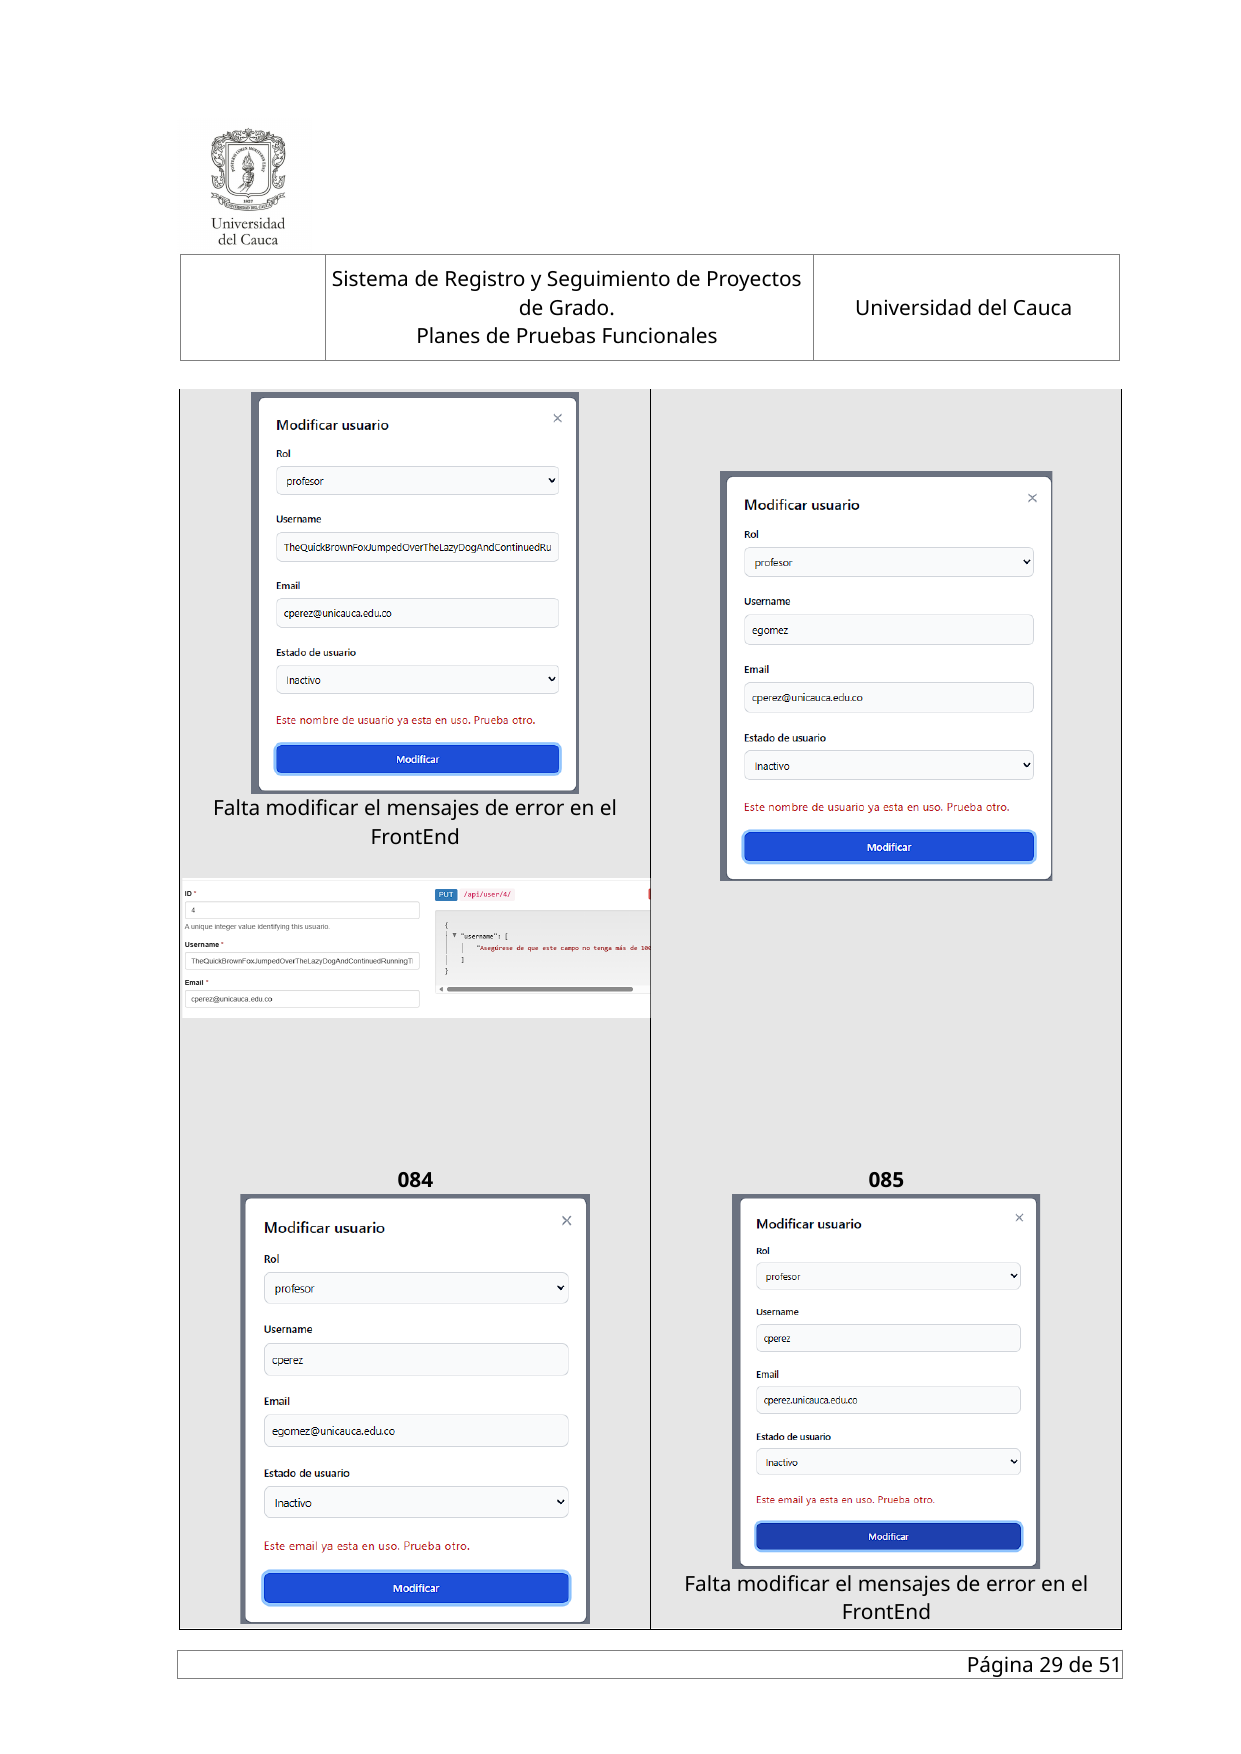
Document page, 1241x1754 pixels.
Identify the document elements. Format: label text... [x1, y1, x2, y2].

picture [720, 471, 1053, 881]
picture [182, 878, 651, 1018]
picture [732, 1194, 1041, 1569]
table_cell 083 [651, 389, 1121, 1021]
picture [177, 118, 312, 254]
table_cell 082 Falta modificar el mensajes de error en el FrontEnd [180, 389, 650, 1021]
picture [251, 392, 579, 794]
table_cell 084 [180, 1021, 650, 1628]
picture [240, 1194, 590, 1624]
table_cell 085 Falta modificar el mensajes de error en el FrontEnd [651, 1021, 1121, 1628]
